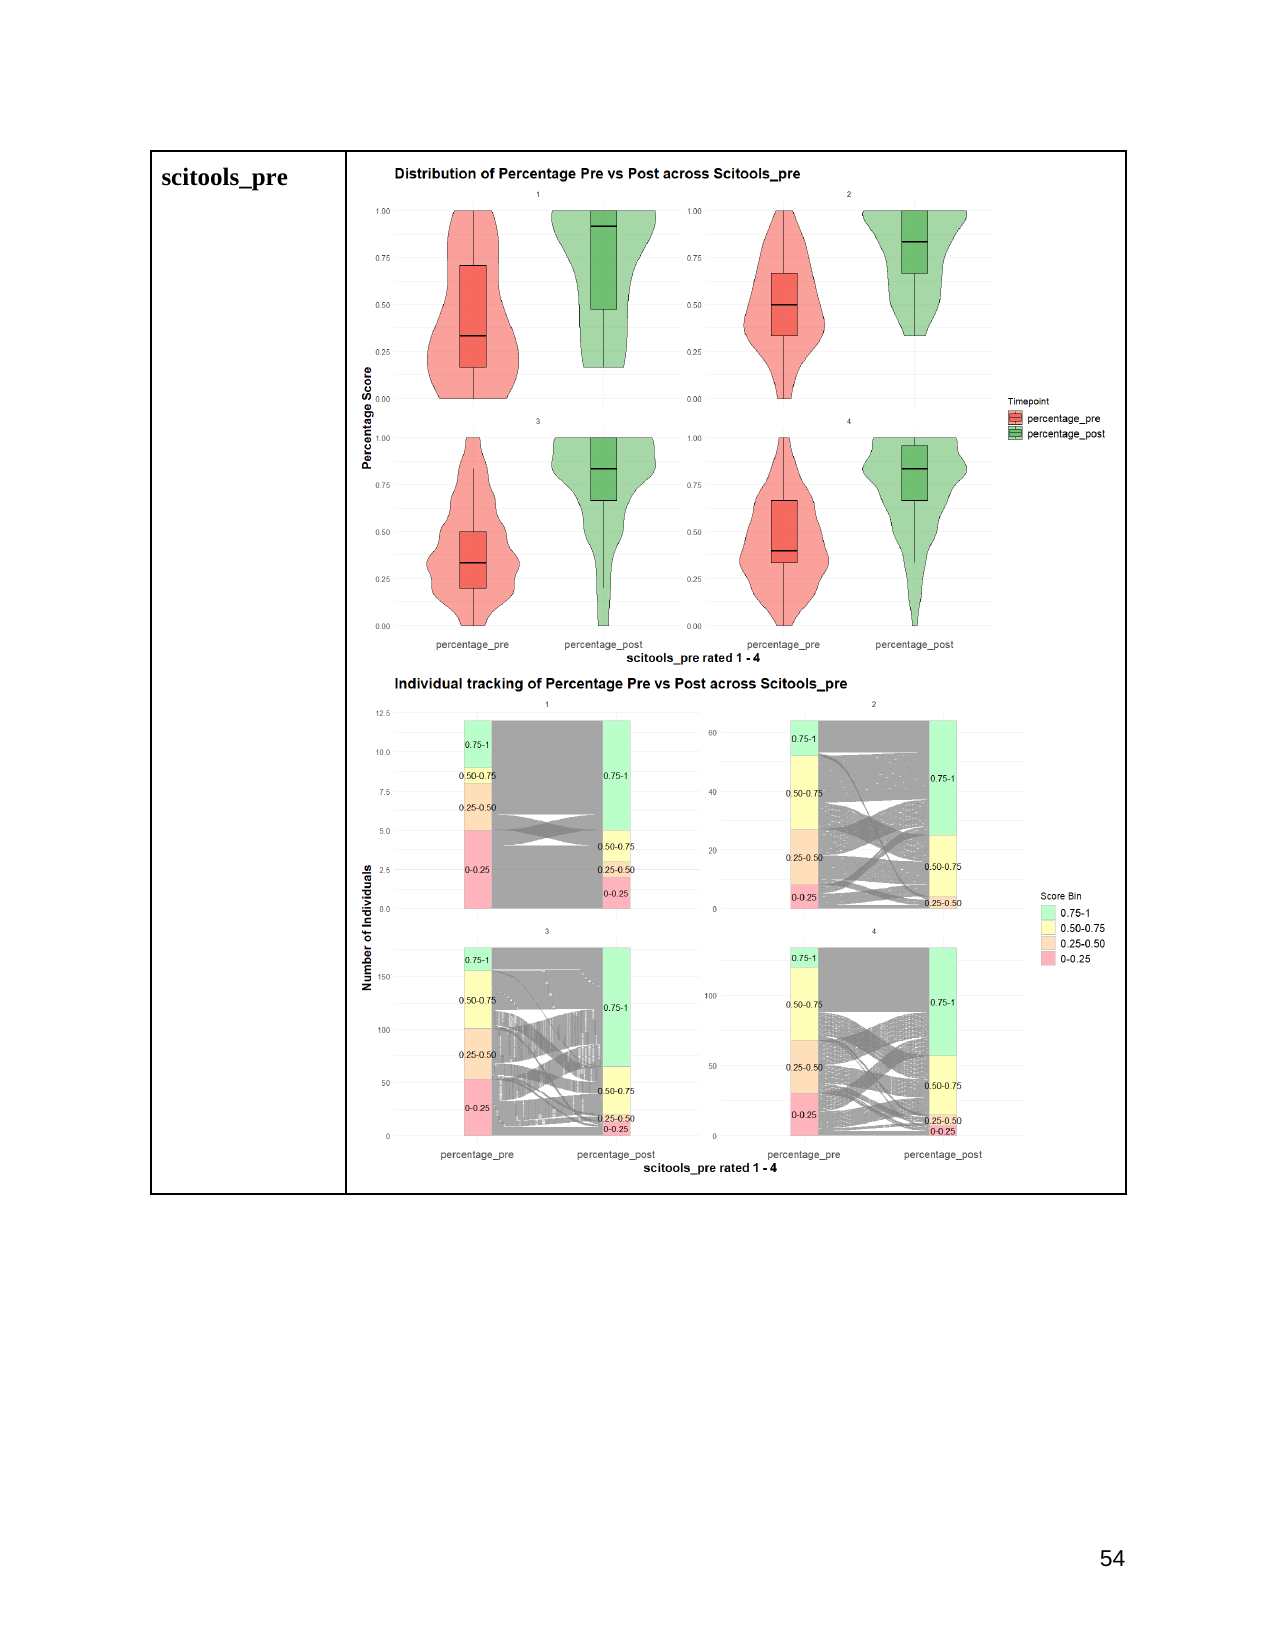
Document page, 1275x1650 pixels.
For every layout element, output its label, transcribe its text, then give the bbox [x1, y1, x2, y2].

table_cell scitools_pre [152, 152, 345, 1193]
picture [356, 162, 1115, 669]
picture [356, 672, 1115, 1179]
table_cell [347, 152, 1125, 1193]
